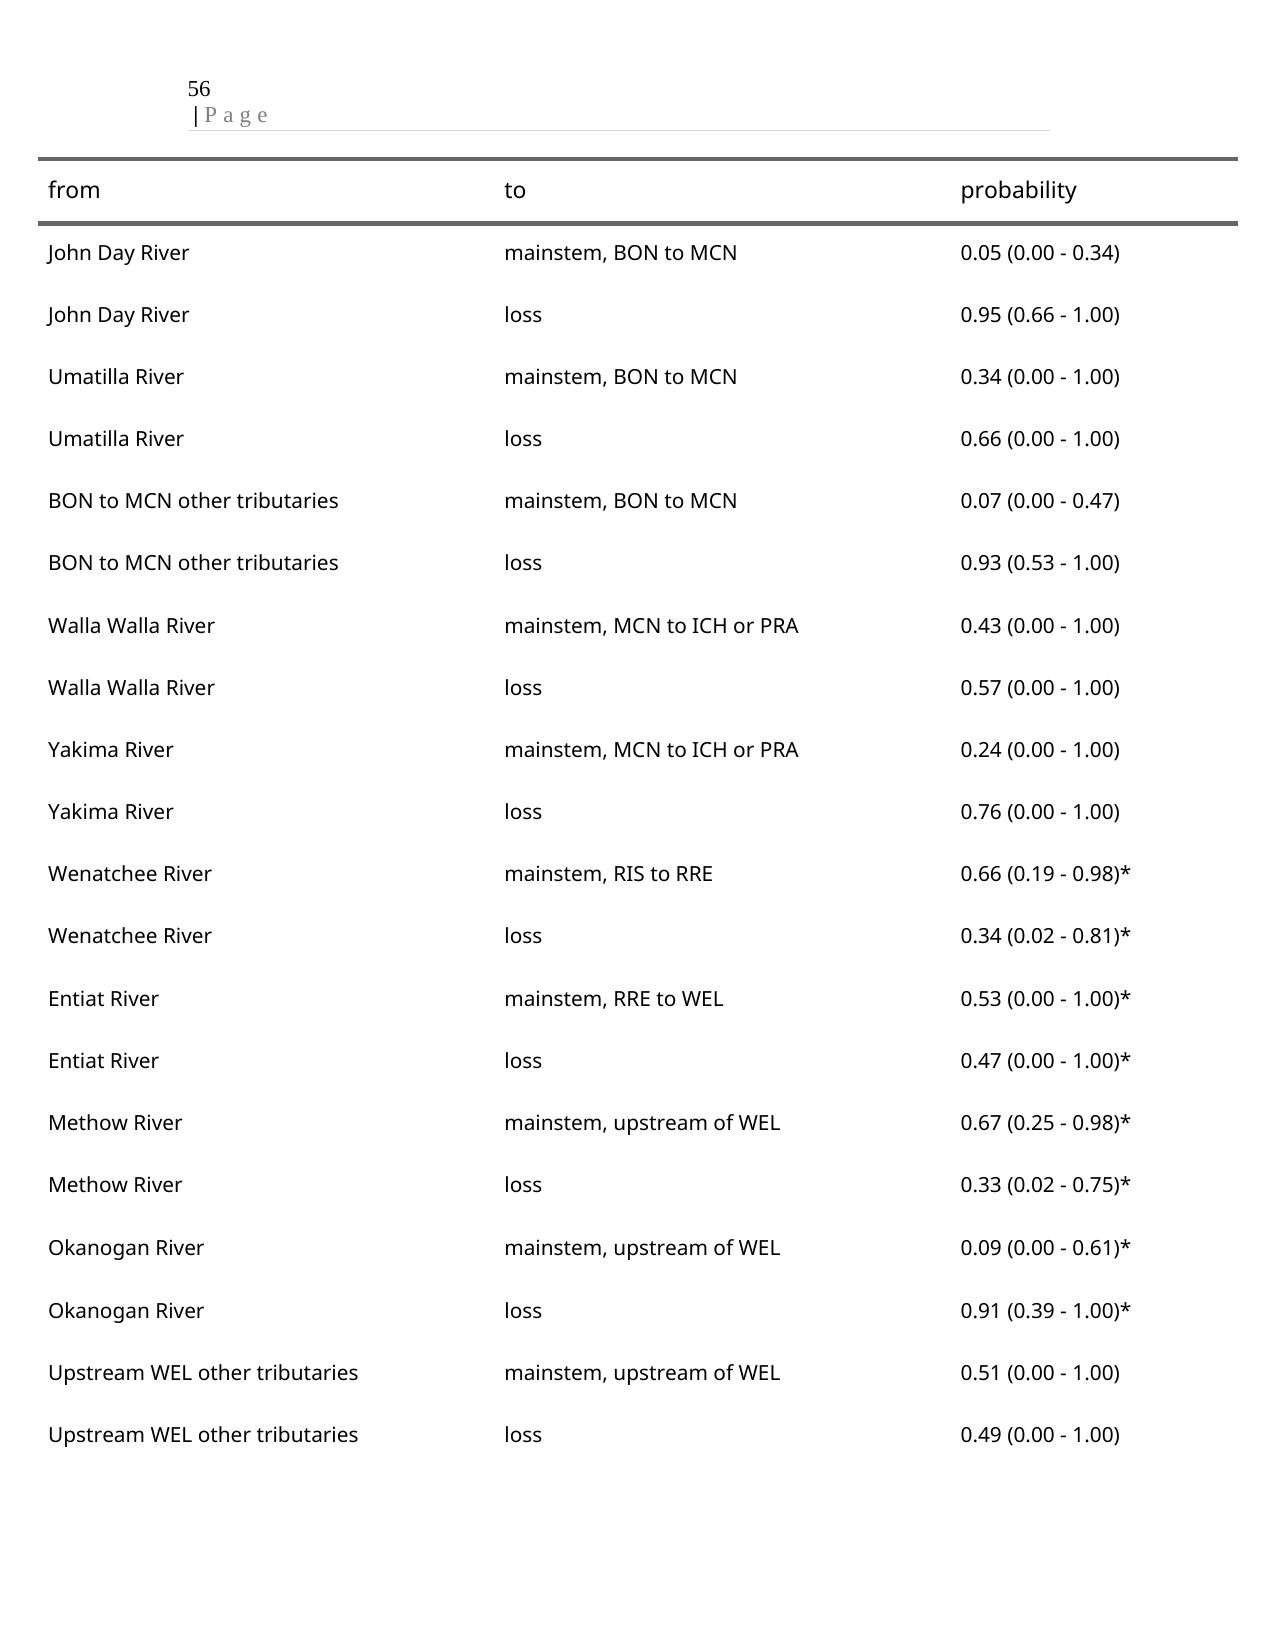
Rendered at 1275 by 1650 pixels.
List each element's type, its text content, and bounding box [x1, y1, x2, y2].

table_cell mainstem, BON to MCN [494, 470, 950, 532]
table_cell loss [494, 905, 950, 968]
table_cell Methow River [38, 1154, 494, 1216]
table_cell Entiat River [38, 968, 494, 1030]
table_header probability [950, 161, 1237, 221]
table_cell 0.34 (0.02 - 0.81)* [950, 905, 1237, 968]
table_cell loss [494, 657, 950, 719]
table_cell Walla Walla River [38, 595, 494, 657]
table_cell mainstem, upstream of WEL [494, 1342, 950, 1404]
table_cell 0.34 (0.00 - 1.00) [950, 346, 1237, 408]
table_cell mainstem, RRE to WEL [494, 968, 950, 1030]
table_cell mainstem, RIS to RRE [494, 843, 950, 905]
table_cell 0.93 (0.53 - 1.00) [950, 532, 1237, 594]
table_cell 0.91 (0.39 - 1.00)* [950, 1279, 1237, 1342]
table_cell Walla Walla River [38, 657, 494, 719]
table_cell mainstem, upstream of WEL [494, 1216, 950, 1279]
table_cell 0.05 (0.00 - 0.34) [950, 226, 1237, 283]
table_cell mainstem, upstream of WEL [494, 1092, 950, 1154]
table_cell 0.33 (0.02 - 0.75)* [950, 1154, 1237, 1216]
table_header to [494, 161, 950, 221]
table_cell mainstem, MCN to ICH or PRA [494, 719, 950, 781]
table_cell Wenatchee River [38, 843, 494, 905]
table_cell loss [494, 1279, 950, 1342]
table_cell mainstem, BON to MCN [494, 226, 950, 283]
table_cell Okanogan River [38, 1216, 494, 1279]
table_cell Umatilla River [38, 346, 494, 408]
table_cell 0.09 (0.00 - 0.61)* [950, 1216, 1237, 1279]
table_cell 0.24 (0.00 - 1.00) [950, 719, 1237, 781]
table_cell loss [494, 1154, 950, 1216]
table_cell 0.66 (0.19 - 0.98)* [950, 843, 1237, 905]
table_cell 0.43 (0.00 - 1.00) [950, 595, 1237, 657]
table_cell loss [494, 781, 950, 843]
table_cell Yakima River [38, 719, 494, 781]
table_cell mainstem, MCN to ICH or PRA [494, 595, 950, 657]
table_cell 0.51 (0.00 - 1.00) [950, 1342, 1237, 1404]
table_cell loss [494, 408, 950, 470]
table_cell loss [494, 1404, 950, 1466]
table_cell Upstream WEL other tributaries [38, 1404, 494, 1466]
table_cell loss [494, 1030, 950, 1092]
table_cell 0.47 (0.00 - 1.00)* [950, 1030, 1237, 1092]
table_cell mainstem, BON to MCN [494, 346, 950, 408]
table_cell 0.49 (0.00 - 1.00) [950, 1404, 1237, 1466]
table_cell 0.95 (0.66 - 1.00) [950, 284, 1237, 346]
table_cell BON to MCN other tributaries [38, 470, 494, 532]
table_cell Wenatchee River [38, 905, 494, 968]
table_cell John Day River [38, 226, 494, 283]
table_cell John Day River [38, 284, 494, 346]
table_cell 0.53 (0.00 - 1.00)* [950, 968, 1237, 1030]
table_cell Umatilla River [38, 408, 494, 470]
table_cell 0.57 (0.00 - 1.00) [950, 657, 1237, 719]
table_cell Methow River [38, 1092, 494, 1154]
table_cell Entiat River [38, 1030, 494, 1092]
table_cell 0.76 (0.00 - 1.00) [950, 781, 1237, 843]
table_cell Okanogan River [38, 1279, 494, 1342]
table_cell Upstream WEL other tributaries [38, 1342, 494, 1404]
table_header from [38, 161, 494, 221]
table_cell loss [494, 532, 950, 594]
table_cell Yakima River [38, 781, 494, 843]
table_cell 0.07 (0.00 - 0.47) [950, 470, 1237, 532]
table_cell 0.67 (0.25 - 0.98)* [950, 1092, 1237, 1154]
table_cell 0.66 (0.00 - 1.00) [950, 408, 1237, 470]
table_cell loss [494, 284, 950, 346]
table_cell BON to MCN other tributaries [38, 532, 494, 594]
